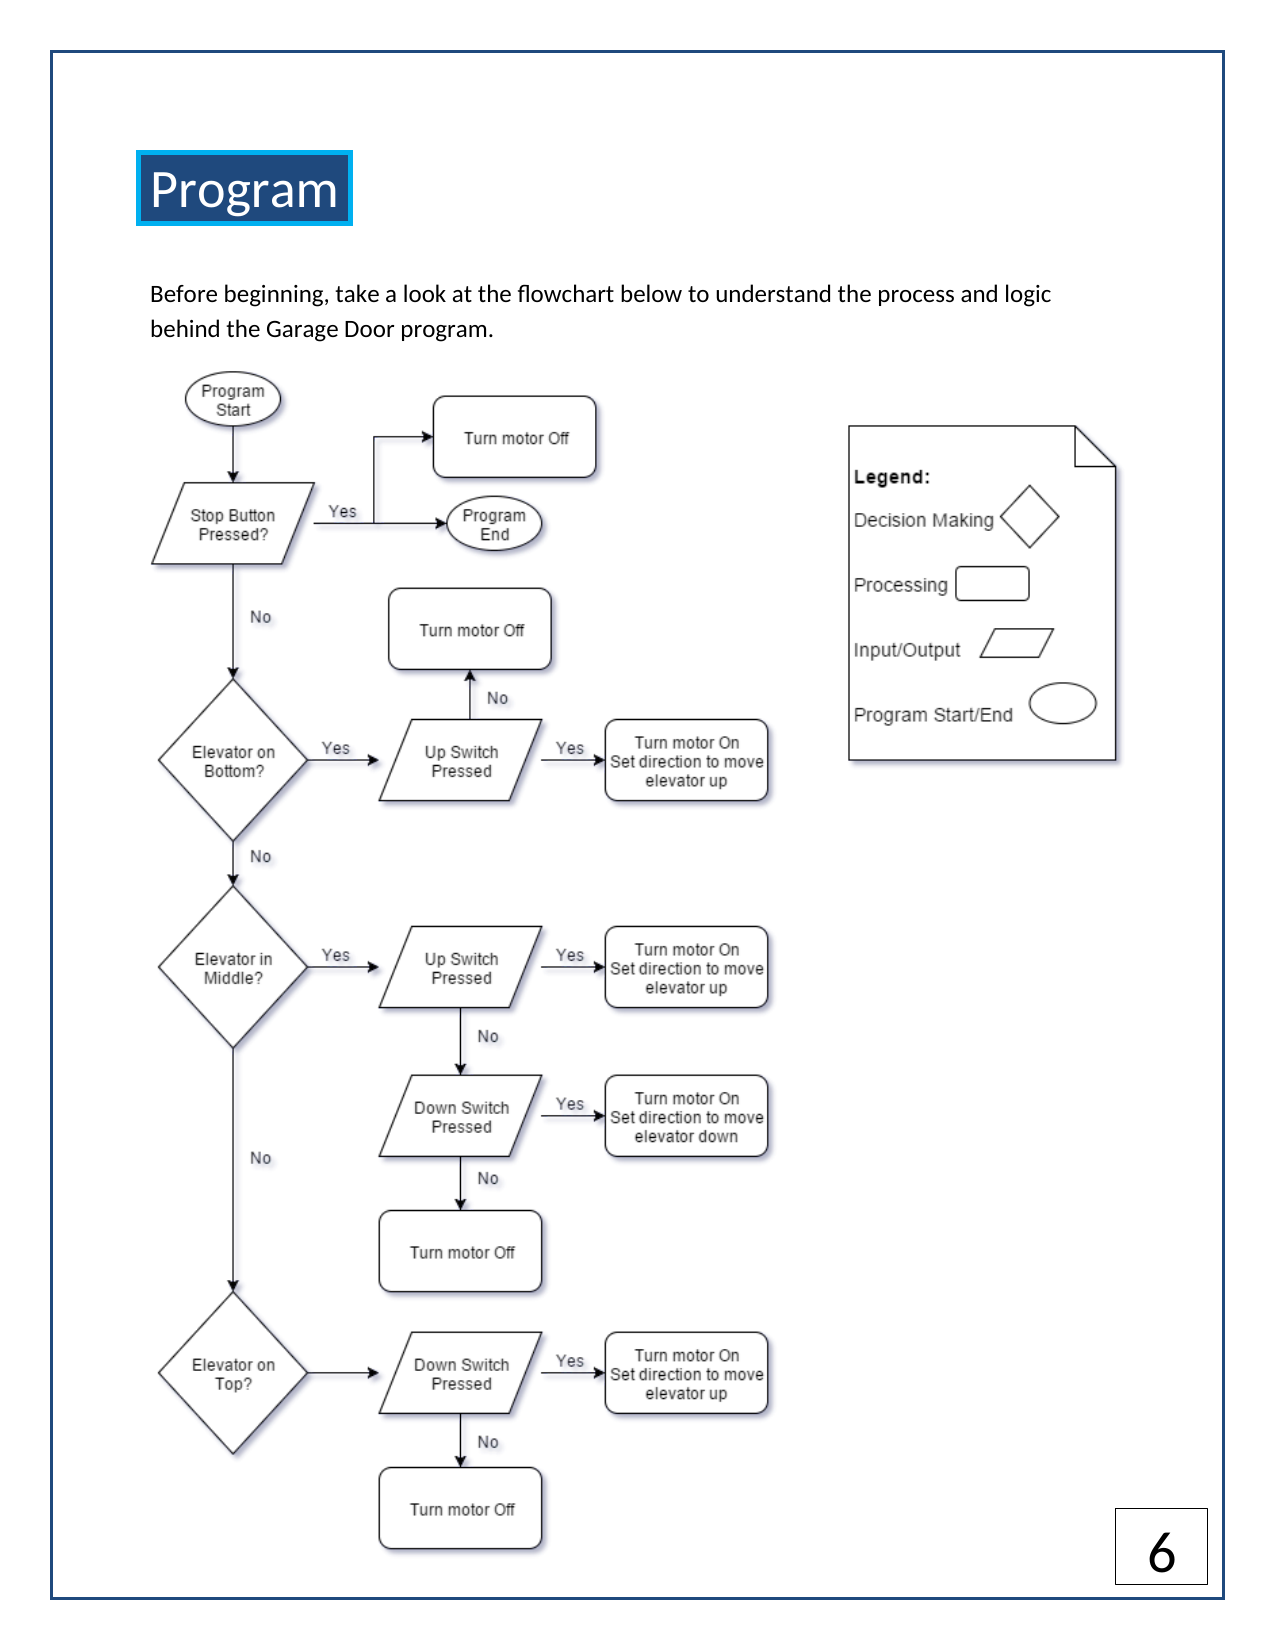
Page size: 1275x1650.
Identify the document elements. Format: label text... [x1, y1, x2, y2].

text Before beginning, take a look at the flowchart below to understand the process and logic behind the Garage Door program. [150, 278, 1125, 344]
table_header Program [141, 155, 348, 221]
